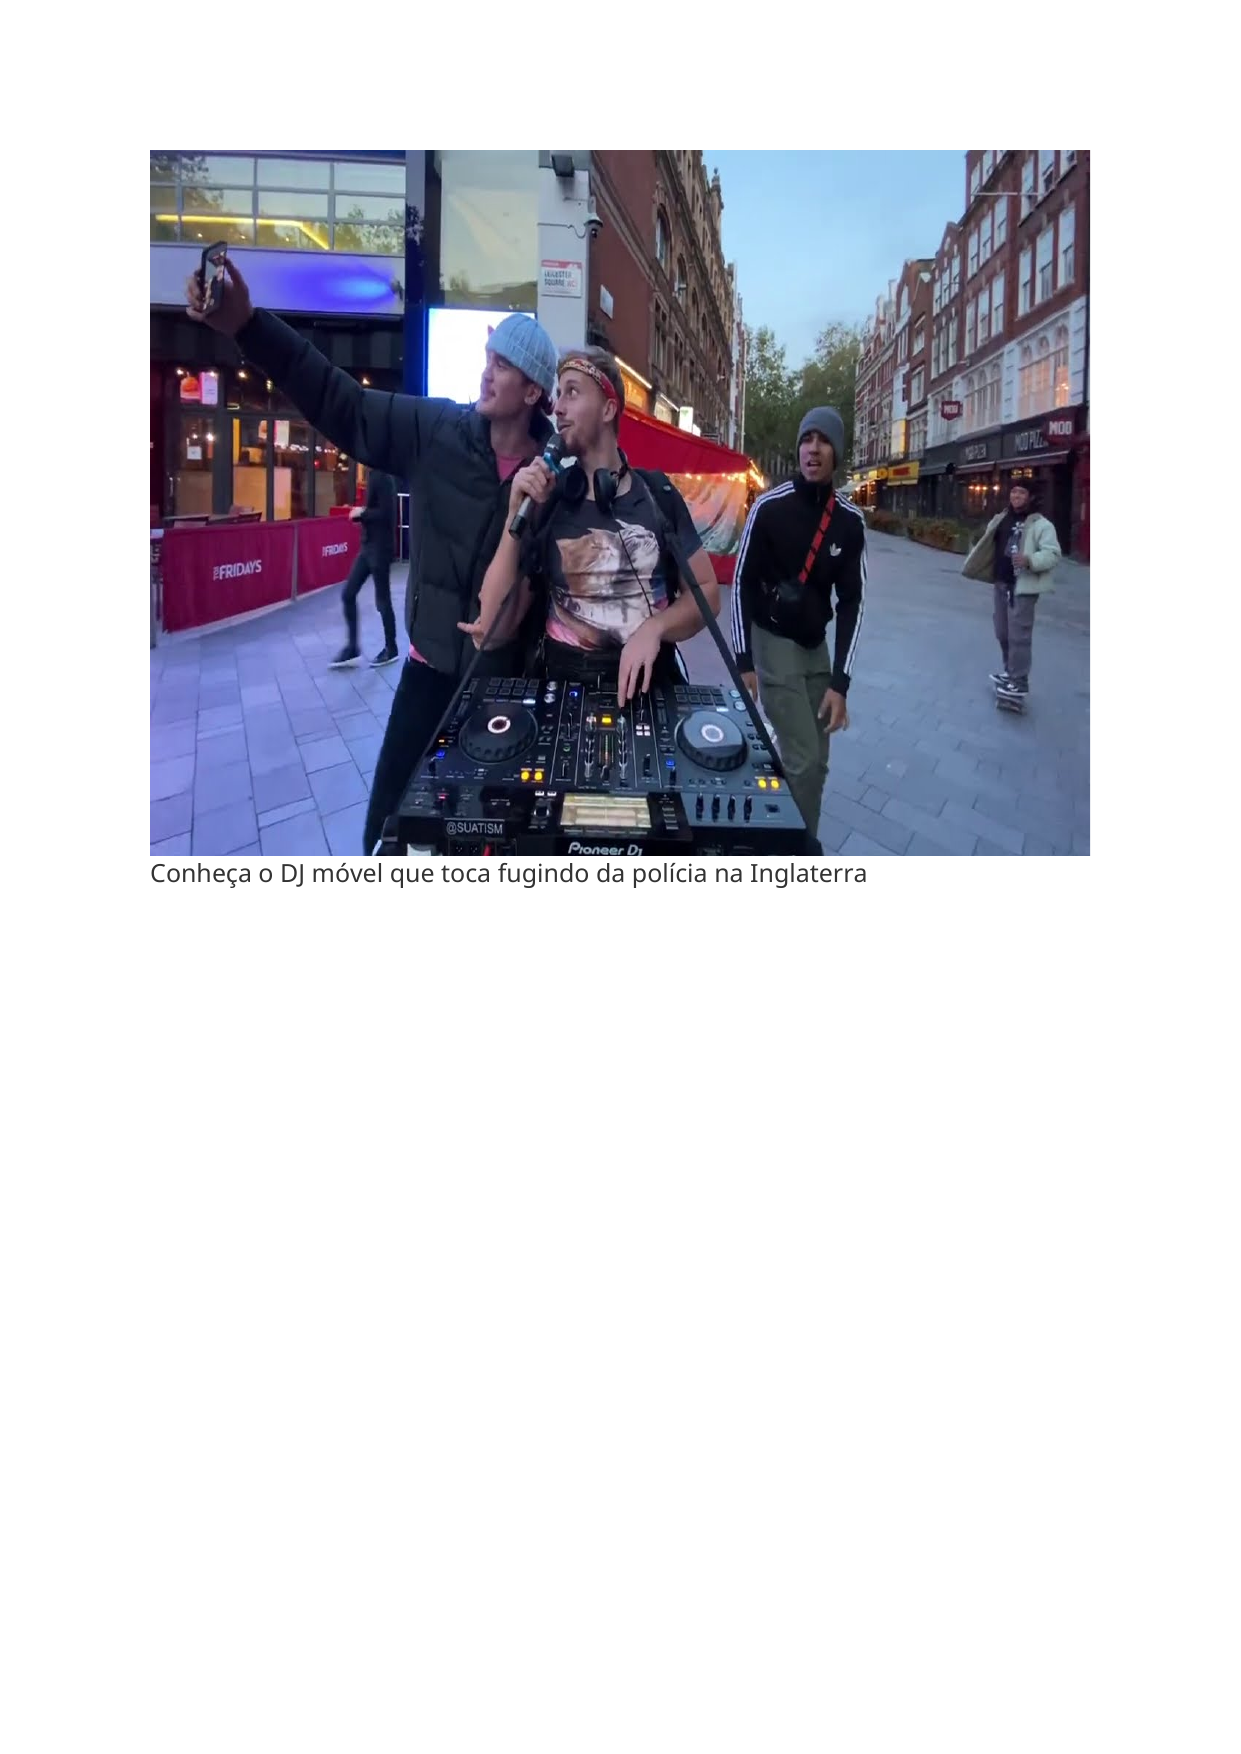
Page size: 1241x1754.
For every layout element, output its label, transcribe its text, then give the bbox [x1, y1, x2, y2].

text Conheça o DJ móvel que toca fugindo da polícia na Inglaterra [150, 856, 1090, 889]
picture [150, 150, 1091, 856]
